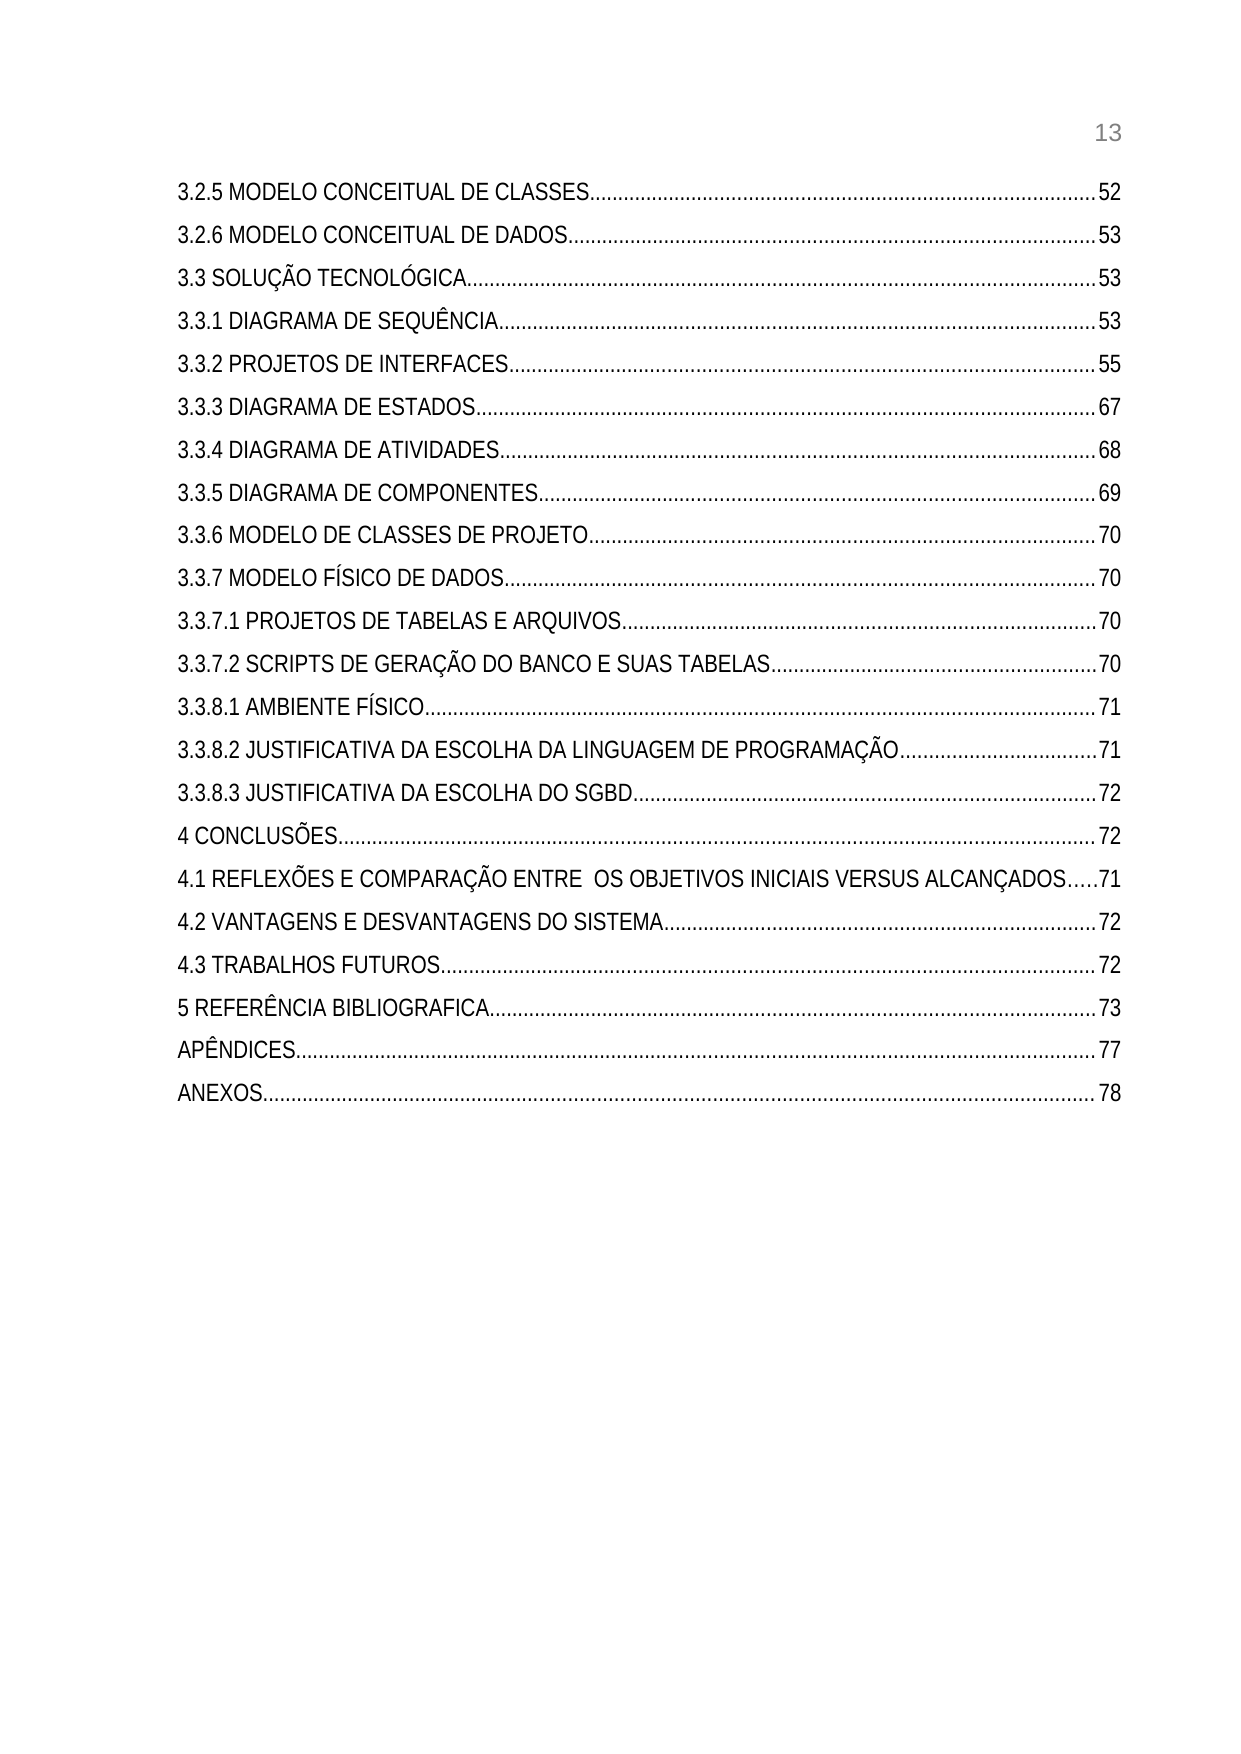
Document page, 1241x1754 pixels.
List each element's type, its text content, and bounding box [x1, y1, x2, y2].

text 3.3.1 DIAGRAMA DE SEQUÊNCIA 53 3.3.2 PROJETOS DE INTERFACES 55 3.3.3 DIAGRAMA DE ESTADOS 67 3.3.4 DIAGRAMA DE ATIVIDADES 68 3.3.5 DIAGRAMA DE COMPONENTES 69 3.3.6 MODELO DE CLASSES DE PROJETO 70 3.3.7 MODELO FÍSICO DE DADOS 70 3.3.7.1 PROJETOS DE TABELAS E ARQUIVOS 70 3.3.7.2 SCRIPTS DE GERAÇÃO DO BANCO E SUAS TABELAS 70 3.3.8.1 AMBIENTE FÍSICO 71 3.3.8.2 JUSTIFICATIVA DA ESCOLHA DA LINGUAGEM DE PROGRAMAÇÃO 71 3.3.8.3 JUSTIFICATIVA DA ESCOLHA DO SGBD 72 4 CONCLUSÕES 72 4.1 REFLEXÕES E COMPARAÇÃO ENTRE OS OBJETIVOS INICIAIS VERSUS ALCANÇADOS 71 4.2 VANTAGENS E DESVANTAGENS DO SISTEMA 72 4.3 TRABALHOS FUTUROS 72 [177, 306, 1122, 978]
text 3.2.6 MODELO CONCEITUAL DE DADOS 53 3.3 SOLUÇÃO TECNOLÓGICA 53 [177, 220, 1122, 292]
text APÊNDICES 77 [177, 1036, 1122, 1064]
text 5 REFERÊNCIA BIBLIOGRAFICA 73 [177, 993, 1122, 1021]
text 3.2.5 MODELO CONCEITUAL DE CLASSES 52 [177, 177, 1122, 206]
text ANEXOS 78 [177, 1078, 1122, 1107]
